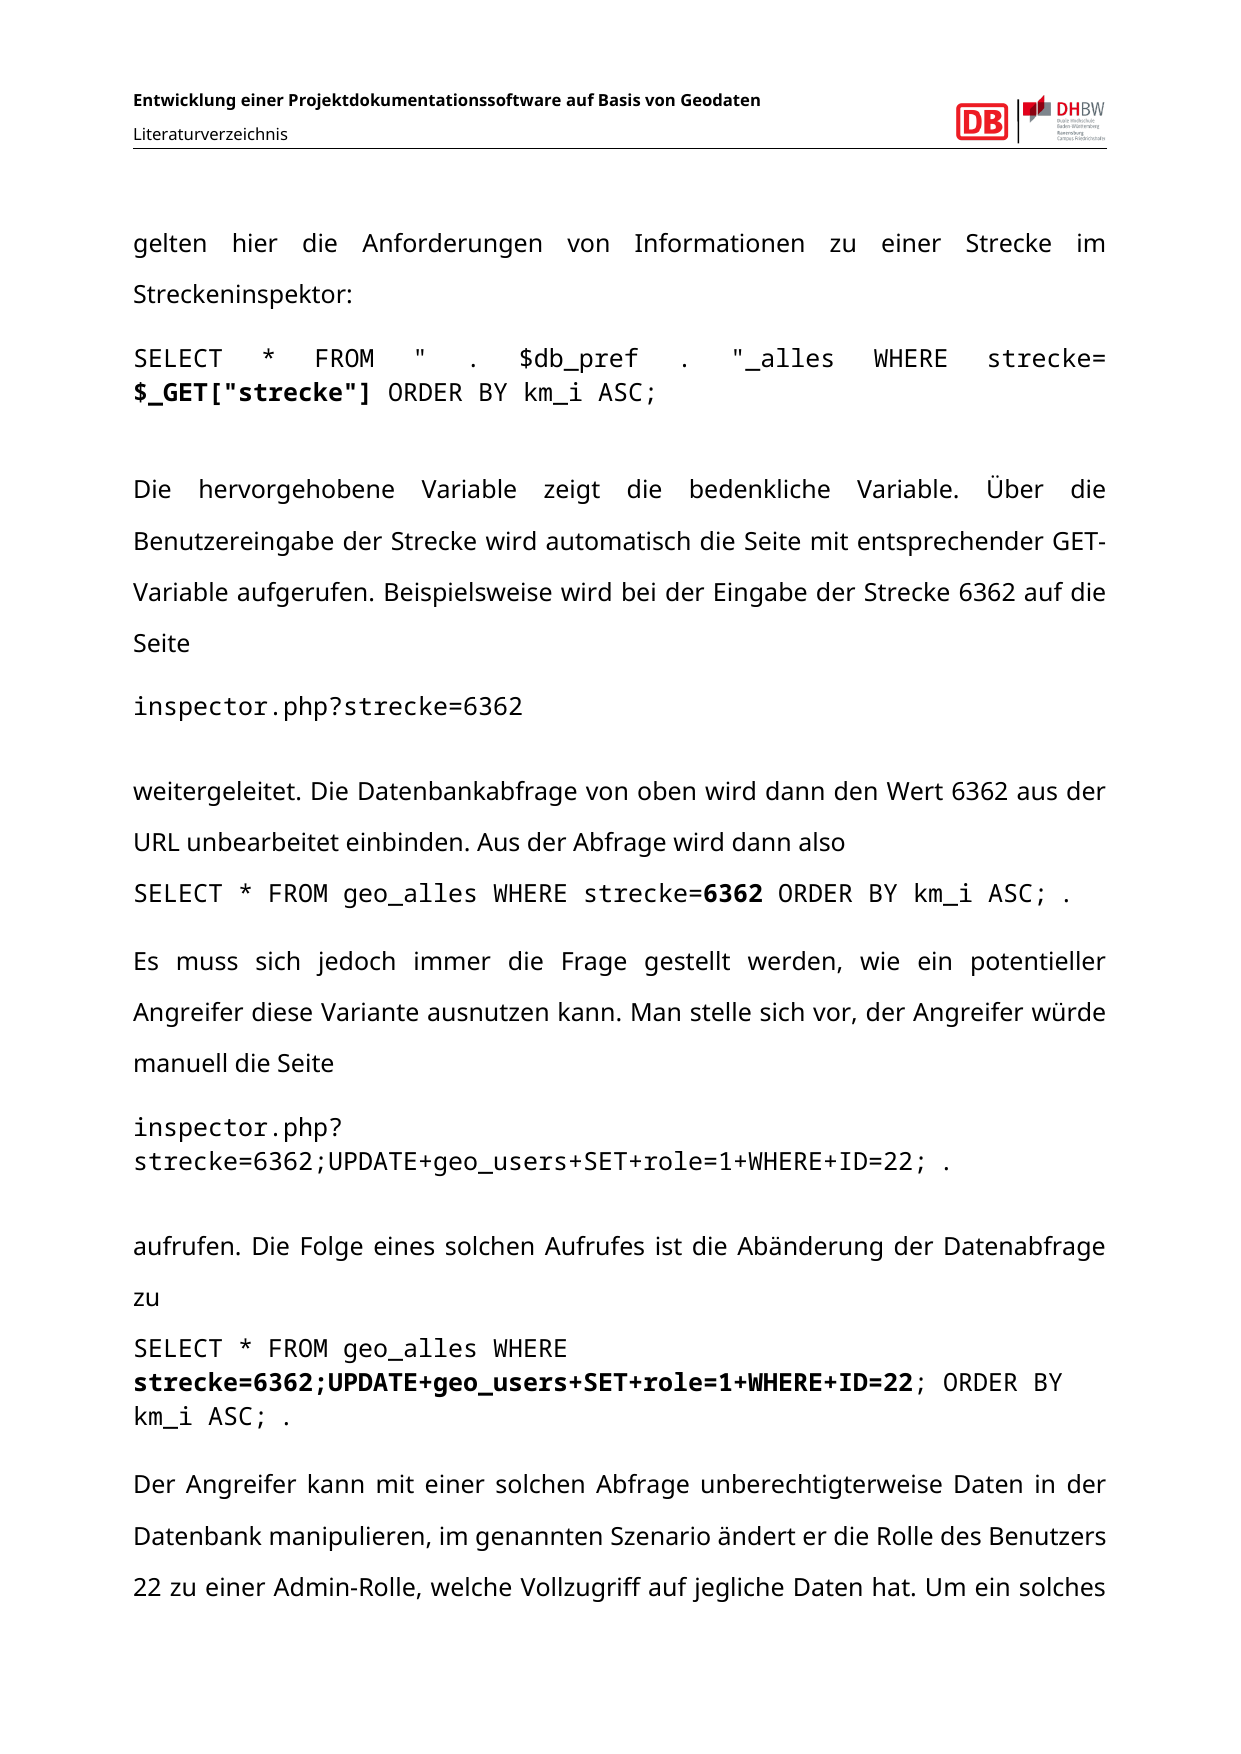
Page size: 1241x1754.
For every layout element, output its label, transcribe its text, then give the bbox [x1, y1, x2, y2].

picture [1023, 95, 1106, 141]
text Die hervorgehobene Variable zeigt die bedenkliche Variable. Über die Benutzereingabe der Strecke wird automatisch die Seite mit entsprechender GET-Variable aufgerufen. Beispielsweise wird bei der Eingabe der Strecke 6362 auf die Seite [133, 472, 1107, 659]
text SELECT * FROM " . $db_pref . "_alles WHERE strecke= $_GET["strecke"] ORDER BY km_i ASC; [133, 340, 1107, 408]
text Es muss sich jedoch immer die Frage gestellt werden, wie ein potentieller Angreifer diese Variante ausnutzen kann. Man stelle sich vor, der Angreifer würde manuell die Seite [133, 944, 1107, 1080]
text aufrufen. Die Folge eines solchen Aufrufes ist die Abänderung der Datenabfrage zu [133, 1178, 1107, 1314]
text SELECT * FROM geo_alles WHERE strecke=6362;UPDATE+geo_users+SET+role=1+WHERE+ID=22; ORDER BY km_i ASC; . [133, 1331, 1107, 1433]
text inspector.php?strecke=6362 [133, 689, 1107, 723]
text SELECT * FROM geo_alles WHERE strecke=6362 ORDER BY km_i ASC; . [133, 876, 1107, 910]
text weitergeleitet. Die Datenbankabfrage von oben wird dann den Wert 6362 aus der URL unbearbeitet einbinden. Aus der Abfrage wird dann also [133, 723, 1107, 859]
picture [956, 103, 1009, 141]
text inspector.php?strecke=6362;UPDATE+geo_users+SET+role=1+WHERE+ID=22; . [133, 1110, 1107, 1178]
